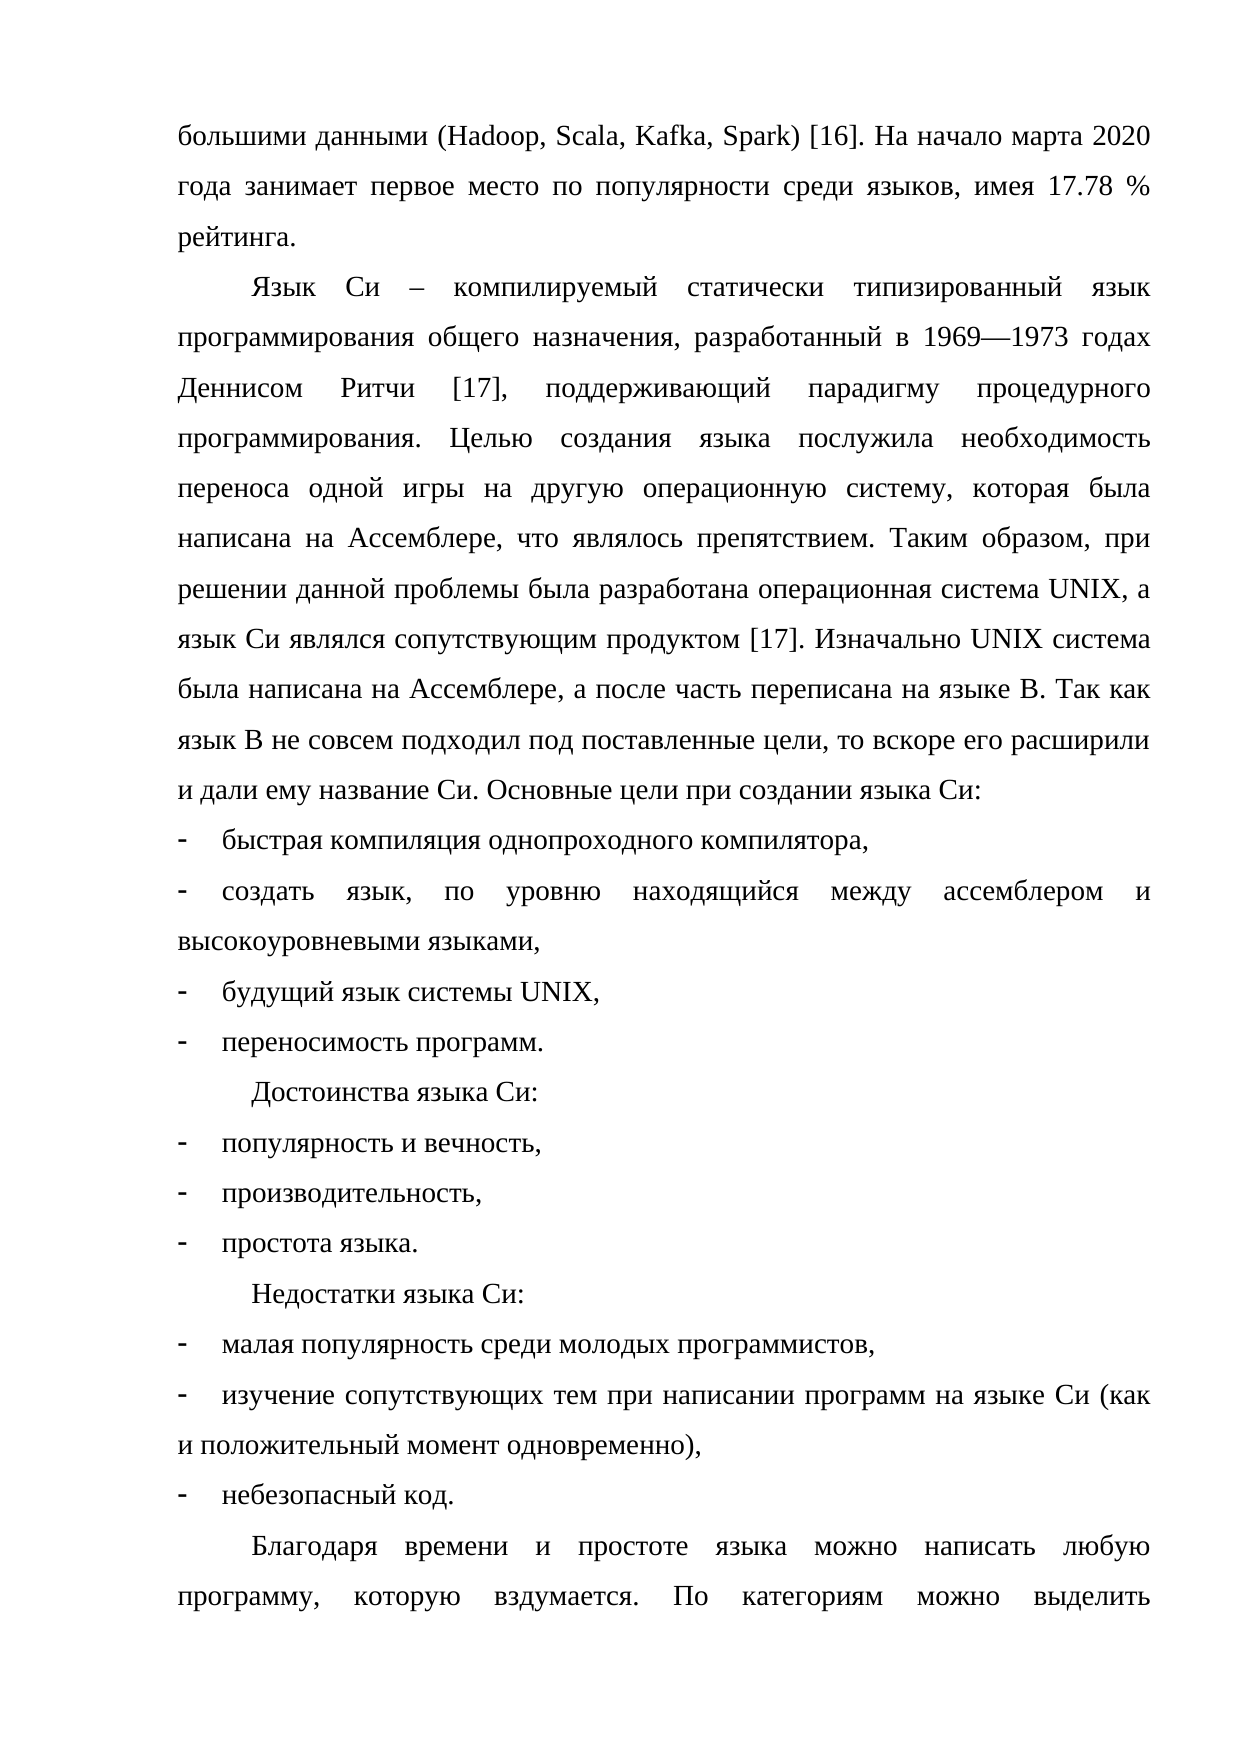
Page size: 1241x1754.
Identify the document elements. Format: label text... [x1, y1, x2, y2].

list небезопасный код. [177, 1477, 1152, 1511]
text Достоинства языка Си: [177, 1074, 1152, 1108]
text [177, 118, 1152, 252]
list производительность, [177, 1175, 1152, 1209]
list создать язык, по уровню находящийся между ассемблером и высокоуровневыми языками, [177, 873, 1152, 957]
list будущий язык системы UNIX, [177, 974, 1152, 1007]
text Недостатки языка Си: [177, 1276, 1152, 1309]
list простота языка. [177, 1226, 1152, 1259]
list популярность и вечность, [177, 1125, 1152, 1158]
list быстрая компиляция однопроходного компилятора, [177, 822, 1152, 856]
text Язык Си – компилируемый статически типизированный язык программирования общего назначения, разработанный в 1969—1973 годах Деннисом Ритчи [17], поддерживающий парадигму процедурного программирования. Целью создания языка послужила необходимость переноса одной игры на другую операционную систему, которая была написана на Ассемблере, что являлось препятствием. Таким образом, при решении данной проблемы была разработана операционная система UNIX, а язык Си являлся сопутствующим продуктом [17]. Изначально UNIX система была написана на Ассемблере, а после часть переписана на языке B. Так как язык B не совсем подходил под поставленные цели, то вскоре его расширили и дали ему название Си. Основные цели при создании языка Си: [177, 269, 1152, 806]
list малая популярность среди молодых программистов, [177, 1326, 1152, 1360]
list изучение сопутствующих тем при написании программ на языке Си (как и положительный момент одновременно), [177, 1377, 1152, 1461]
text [177, 1528, 1152, 1612]
list переносимость программ. [177, 1024, 1152, 1058]
